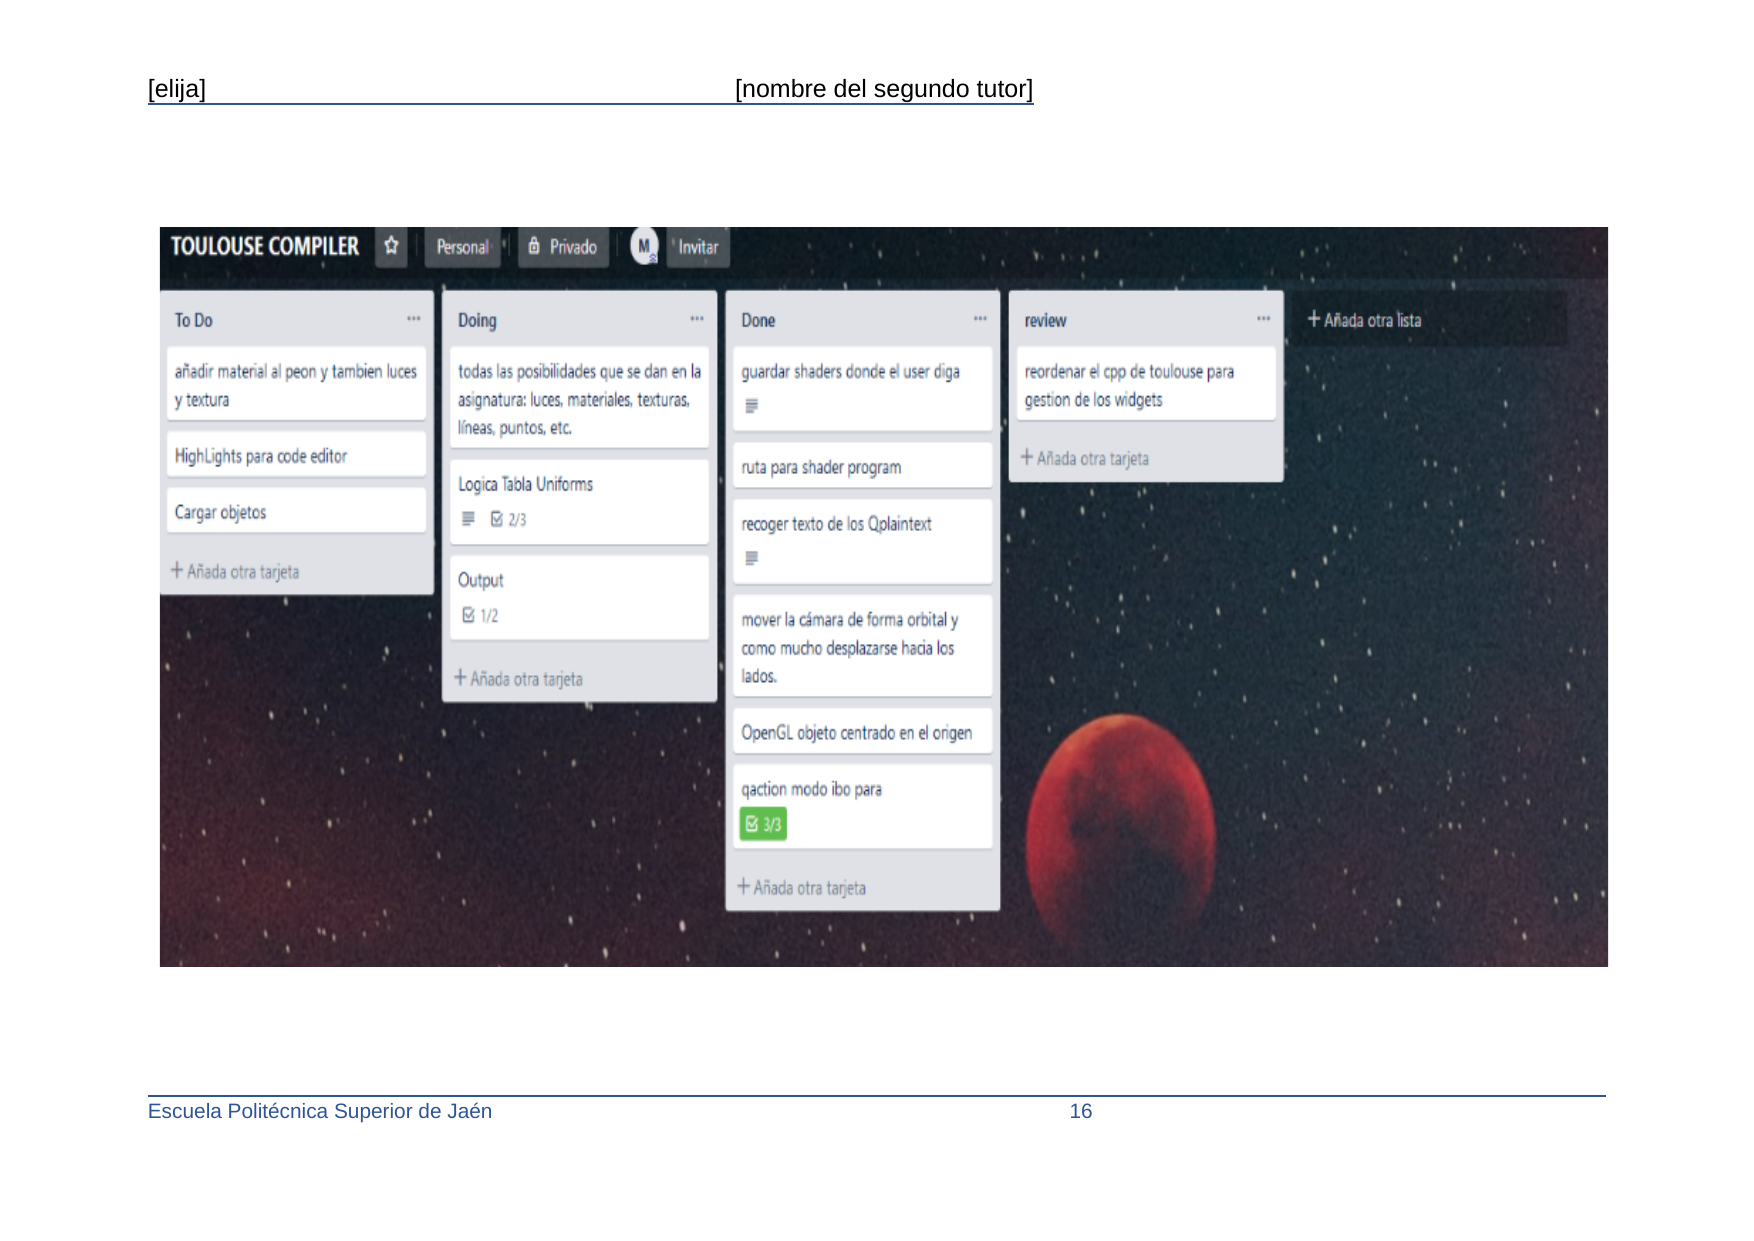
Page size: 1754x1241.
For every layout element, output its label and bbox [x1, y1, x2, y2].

picture [159, 227, 1609, 967]
